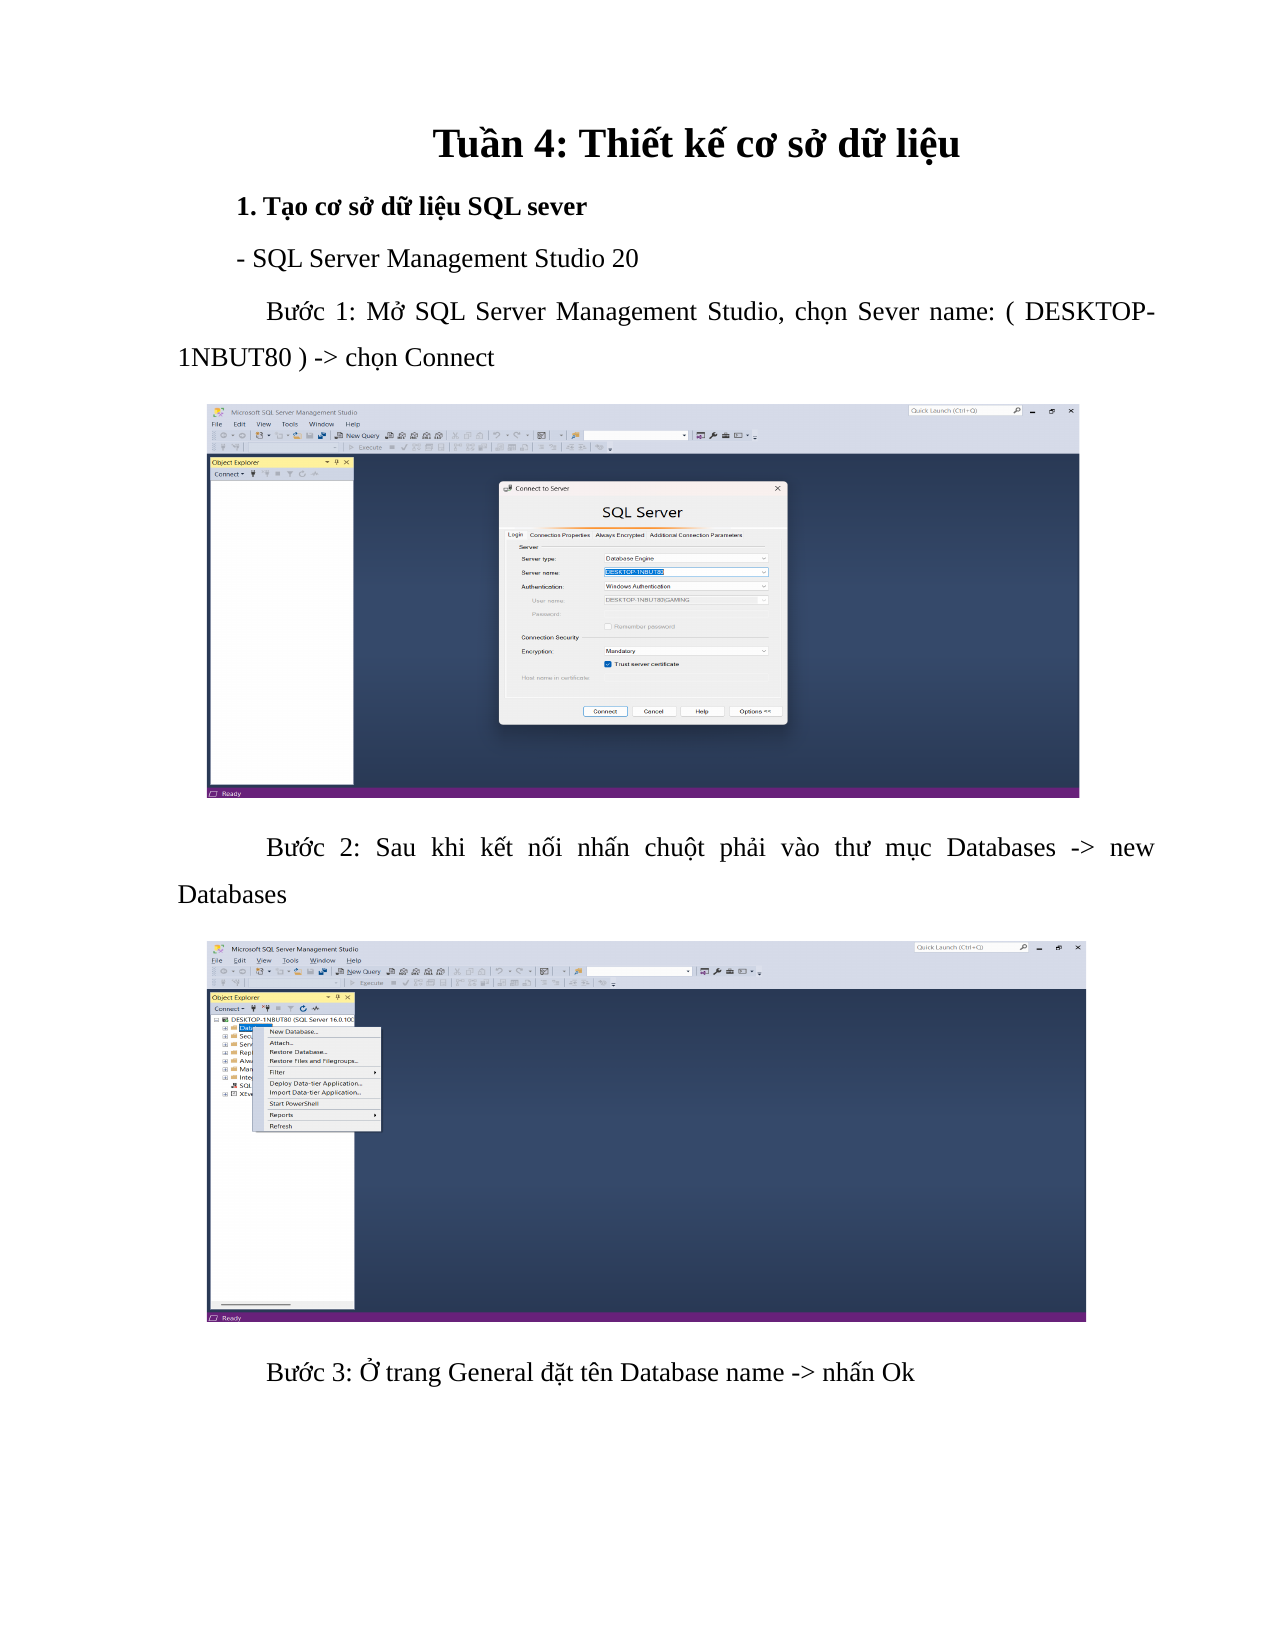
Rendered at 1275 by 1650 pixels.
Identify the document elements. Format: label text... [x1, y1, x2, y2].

picture [206, 941, 1087, 1322]
picture [206, 404, 1080, 798]
text - SQL Server Management Studio 20 [177, 242, 1157, 273]
text Bước 2: Sau khi kết nối nhấn chuột phải vào thư mục Databases -> new Databases [177, 831, 1157, 909]
text Bước 3: Ở trang General đặt tên Database name -> nhấn Ok [177, 1356, 1157, 1387]
text Tuần 4: Thiết kế cơ sở dữ liệu [177, 118, 1157, 166]
text Bước 1: Mở SQL Server Management Studio, chọn Sever name: ( DESKTOP-1NBUT80 ) -> chọn Connect [177, 295, 1157, 372]
text 1. Tạo cơ sở dữ liệu SQL sever [177, 190, 1157, 221]
